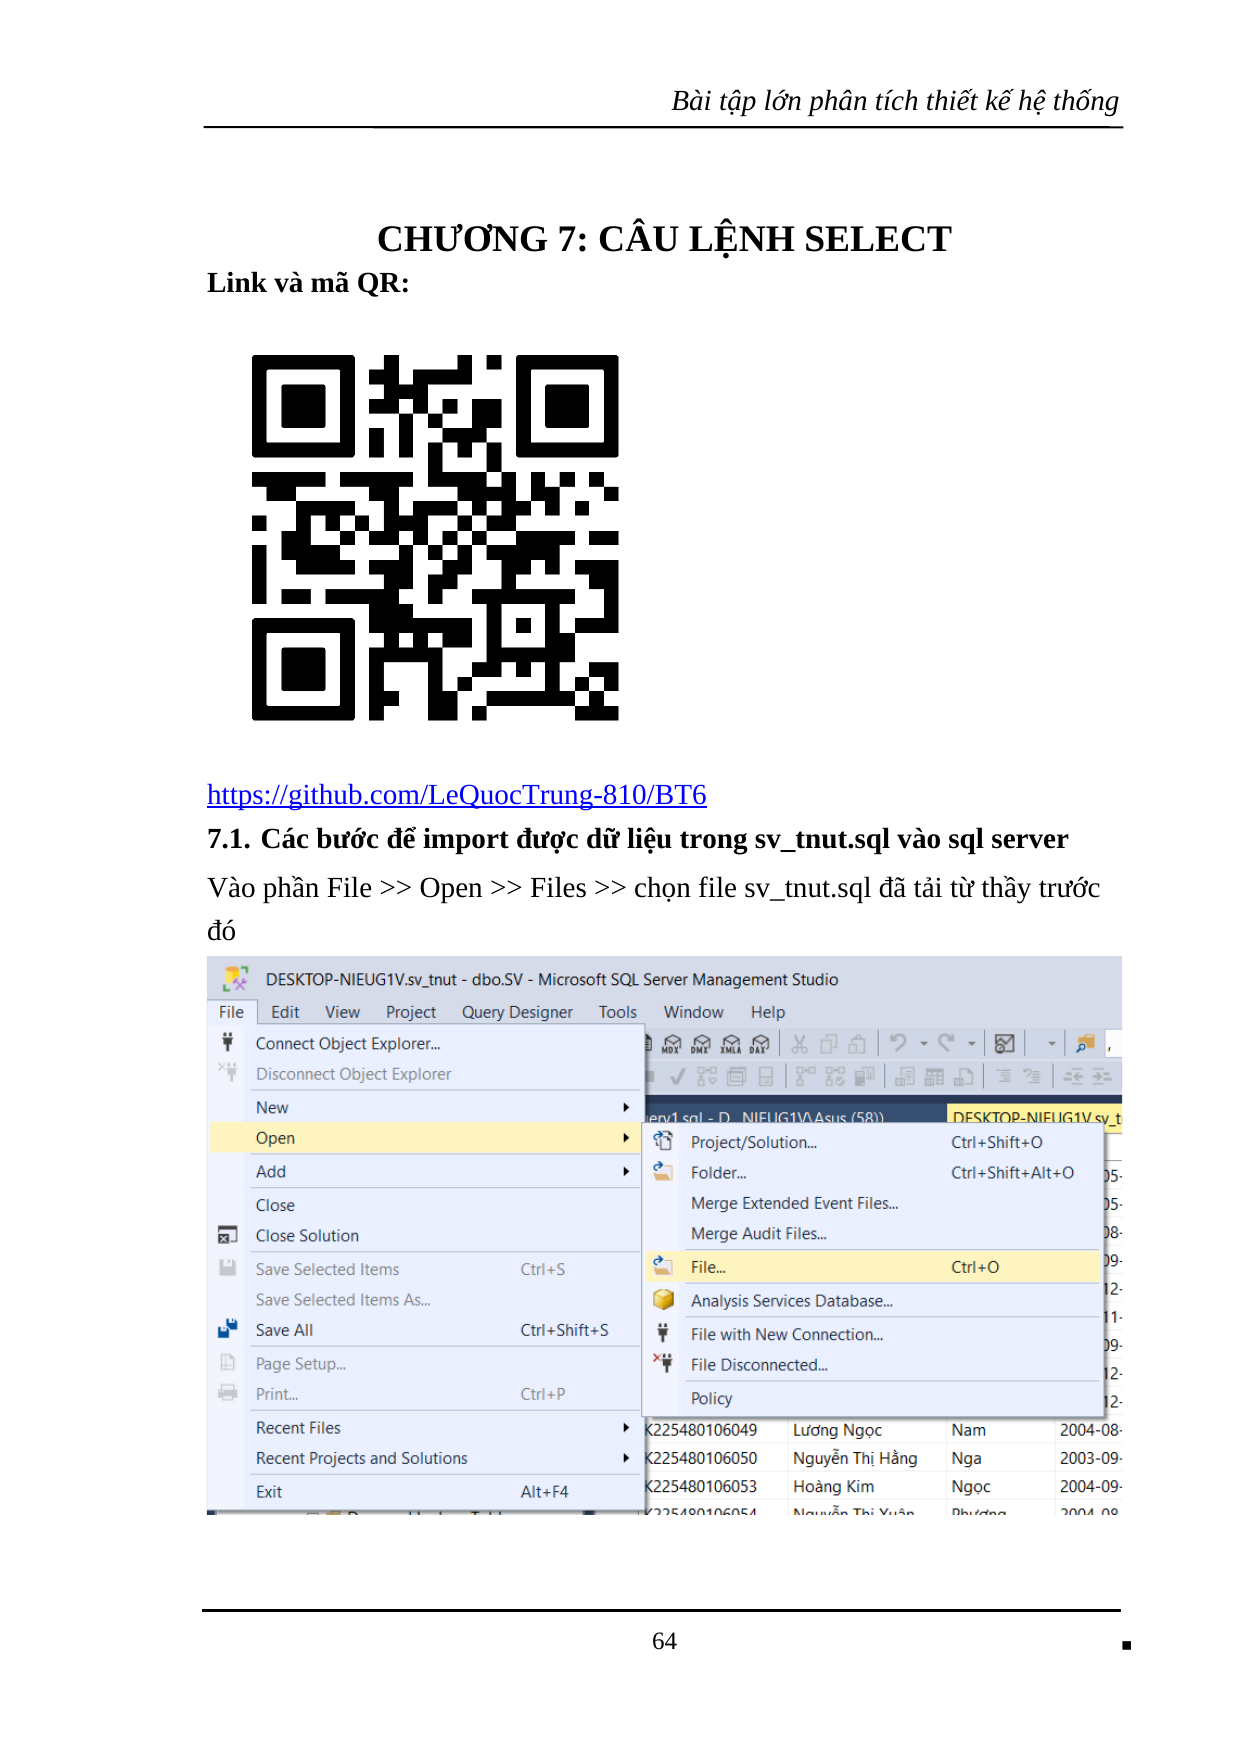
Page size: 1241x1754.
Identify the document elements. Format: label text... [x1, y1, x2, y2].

picture [206, 309, 663, 766]
subtitle CHƯƠNG 7: CÂU LỆNH SELECT [207, 216, 1122, 259]
text Vào phần File >> Open >> Files >> chọn file sv_tnut.sql đã tải từ thầy trước đó [207, 870, 1122, 947]
picture [206, 956, 1123, 1515]
text Link và mã QR: [207, 266, 1122, 299]
text https://github.com/LeQuocTrung-810/BT6 [207, 777, 1122, 811]
text 7.1. Các bước để import được dữ liệu trong sv_tnut.sql vào sql server [207, 821, 1122, 854]
